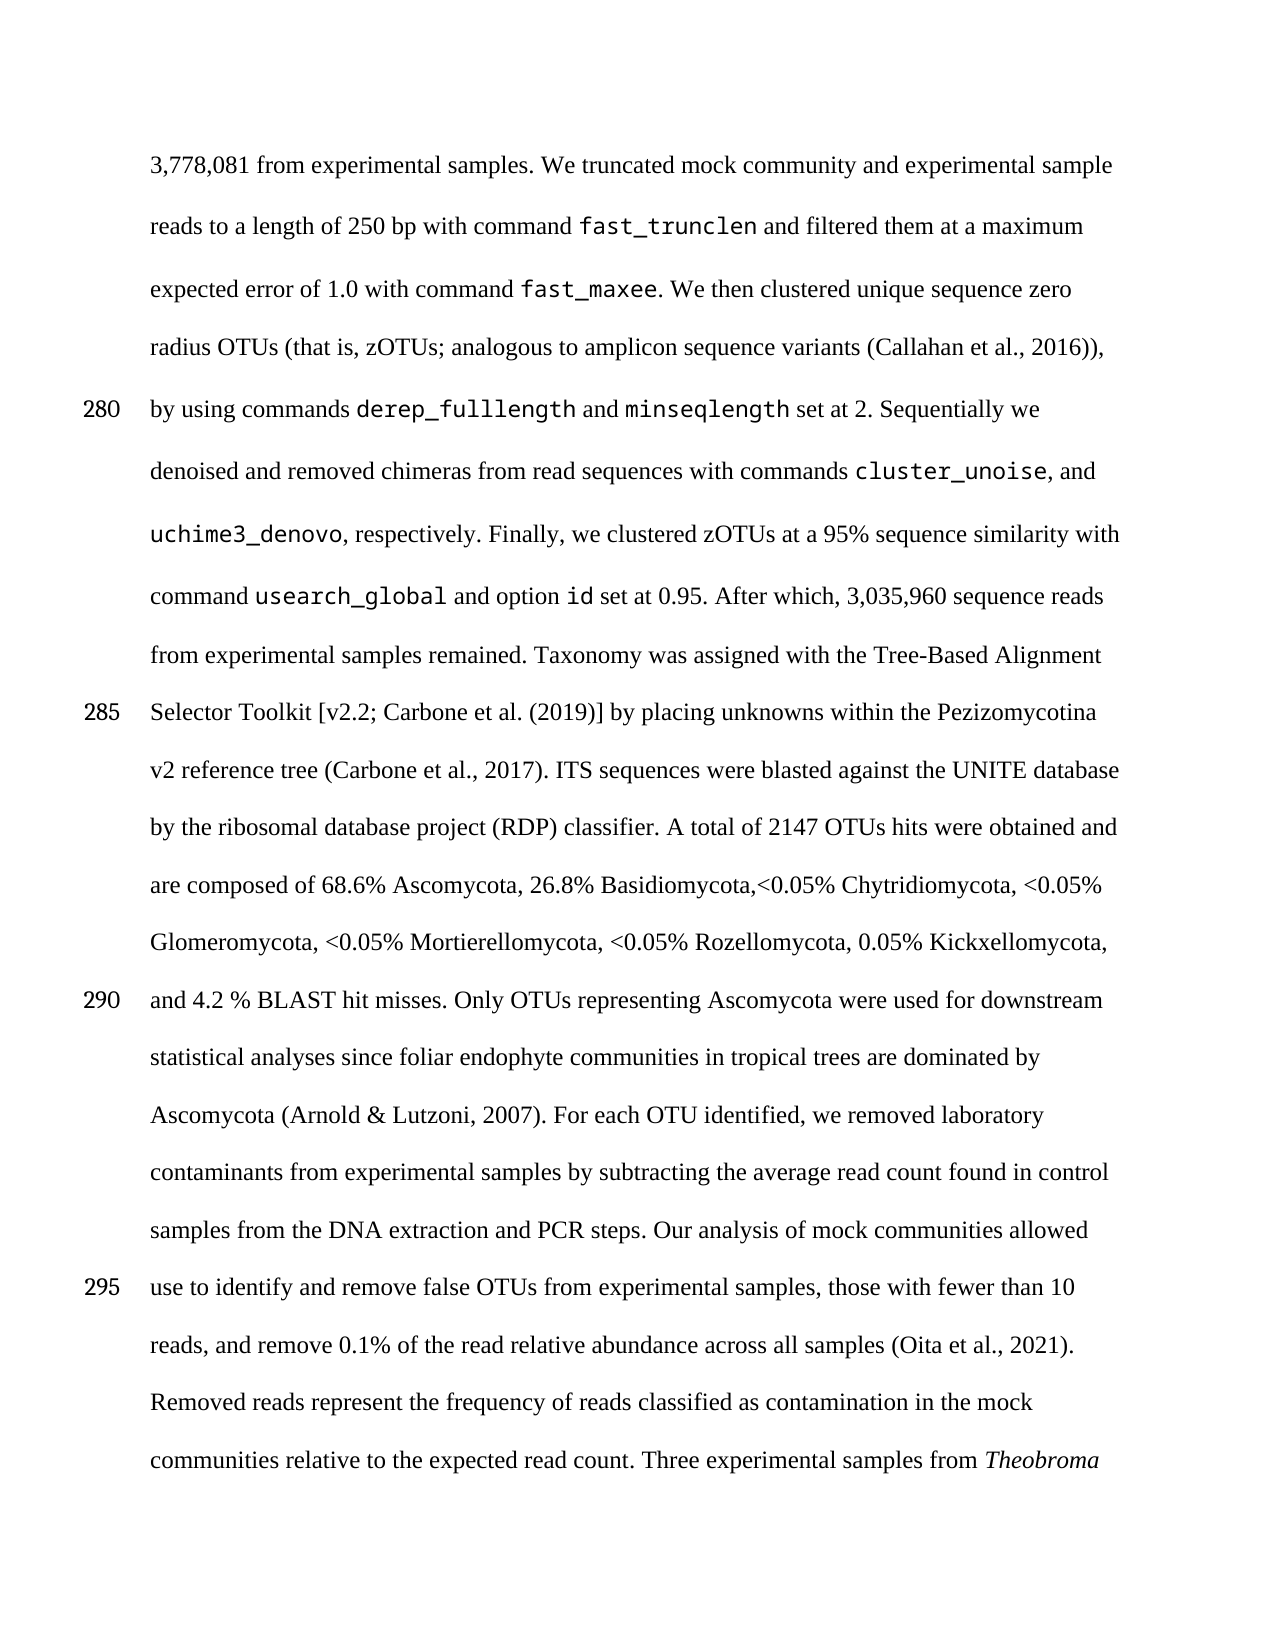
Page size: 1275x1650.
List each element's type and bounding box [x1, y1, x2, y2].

text [150, 150, 1125, 1474]
